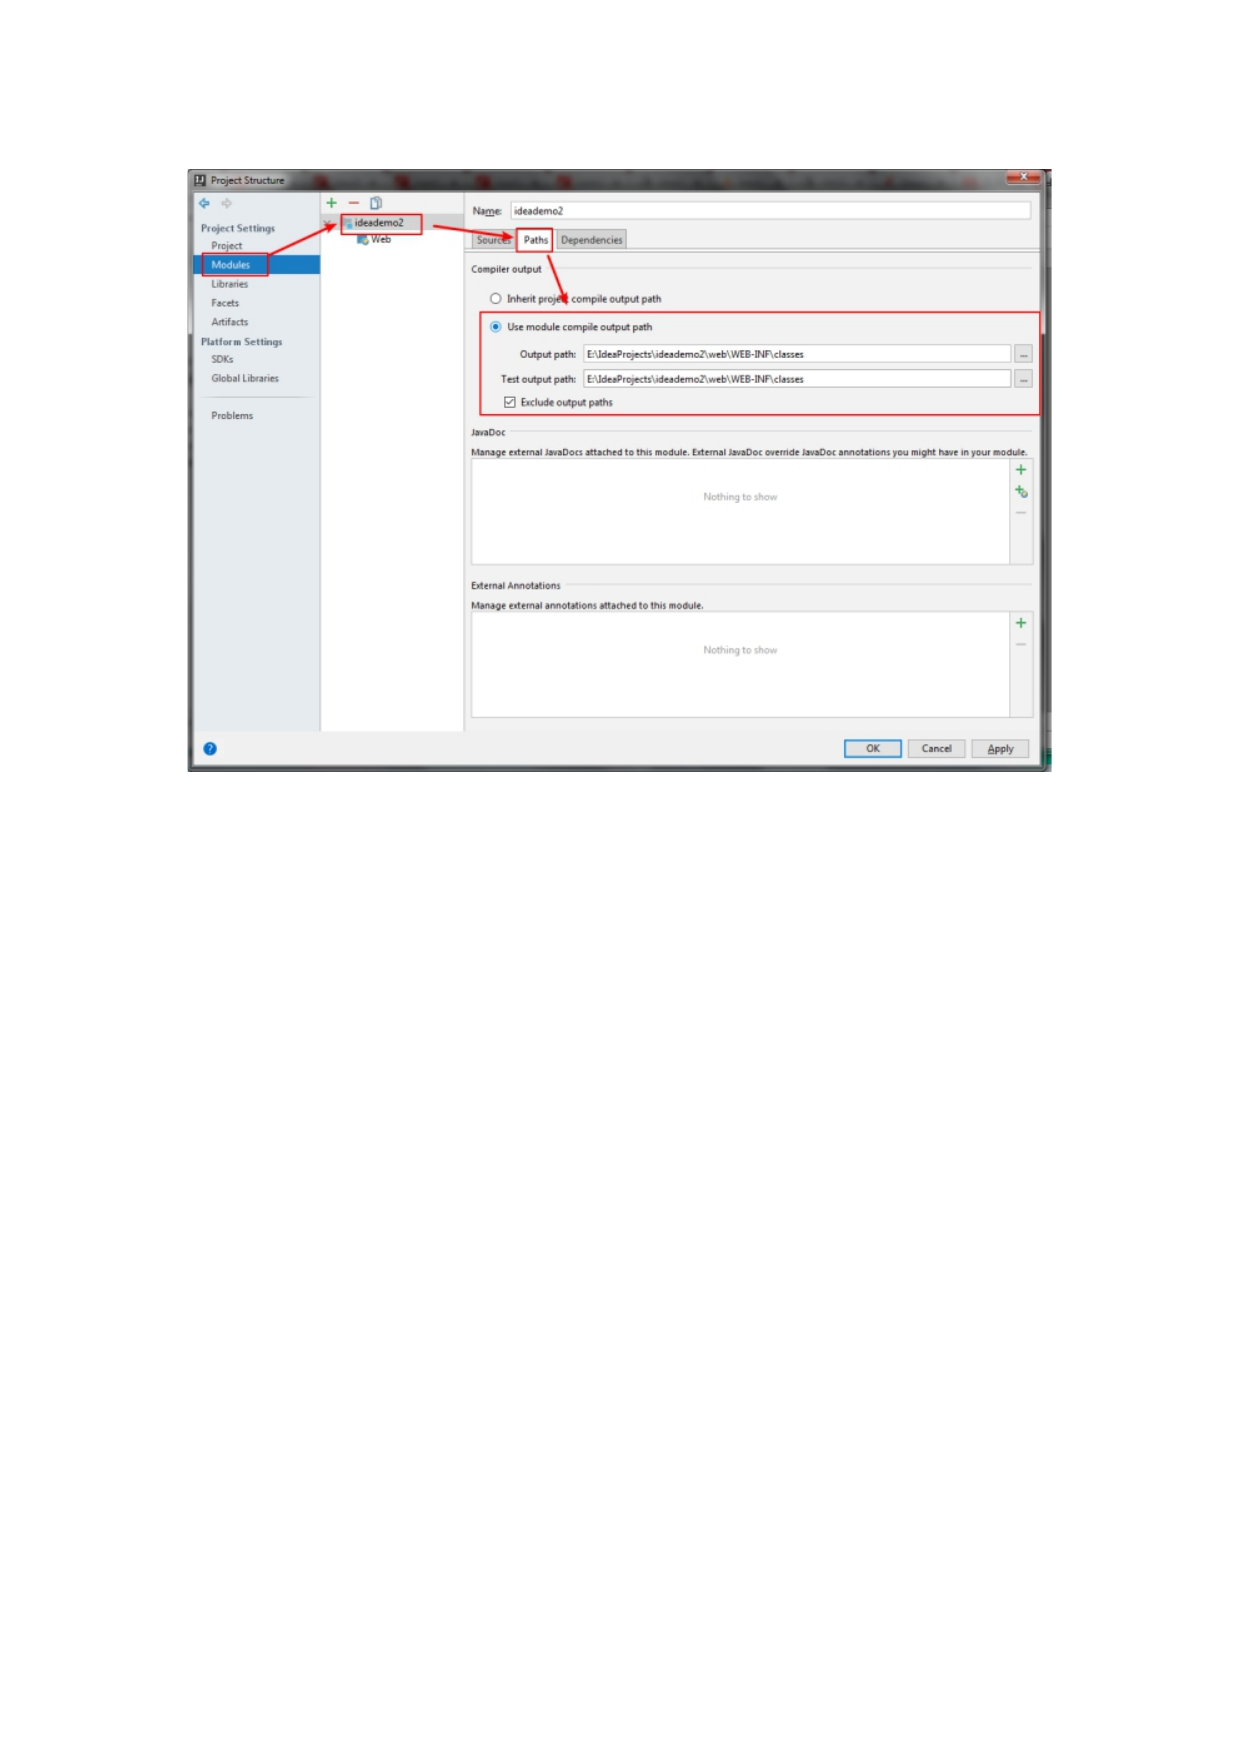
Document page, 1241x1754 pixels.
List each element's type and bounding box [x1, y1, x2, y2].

picture [187, 169, 1053, 772]
